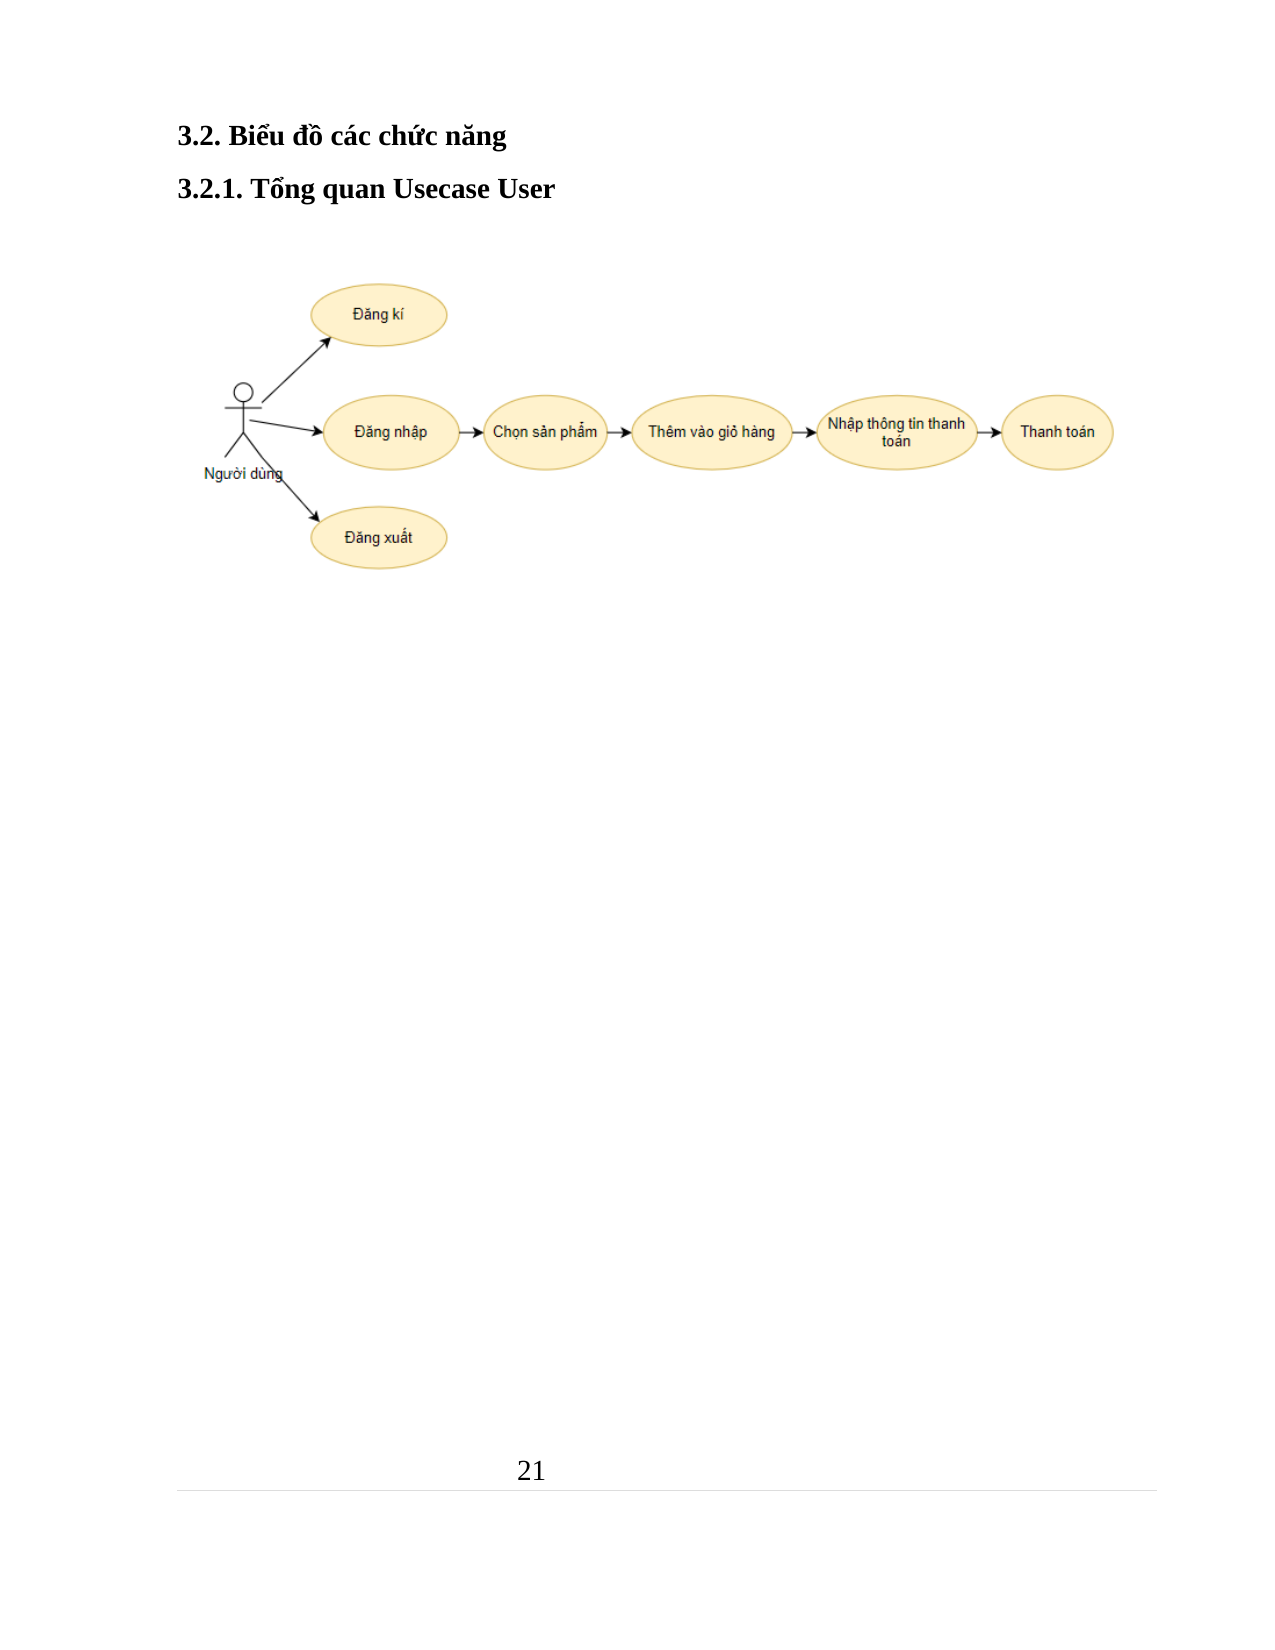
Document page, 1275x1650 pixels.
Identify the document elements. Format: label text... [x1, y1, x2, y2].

picture [177, 223, 1187, 657]
subtitle 3.2. Biểu đồ các chức năng [177, 118, 1157, 152]
subtitle 3.2.1. Tổng quan Usecase User [177, 171, 1157, 204]
